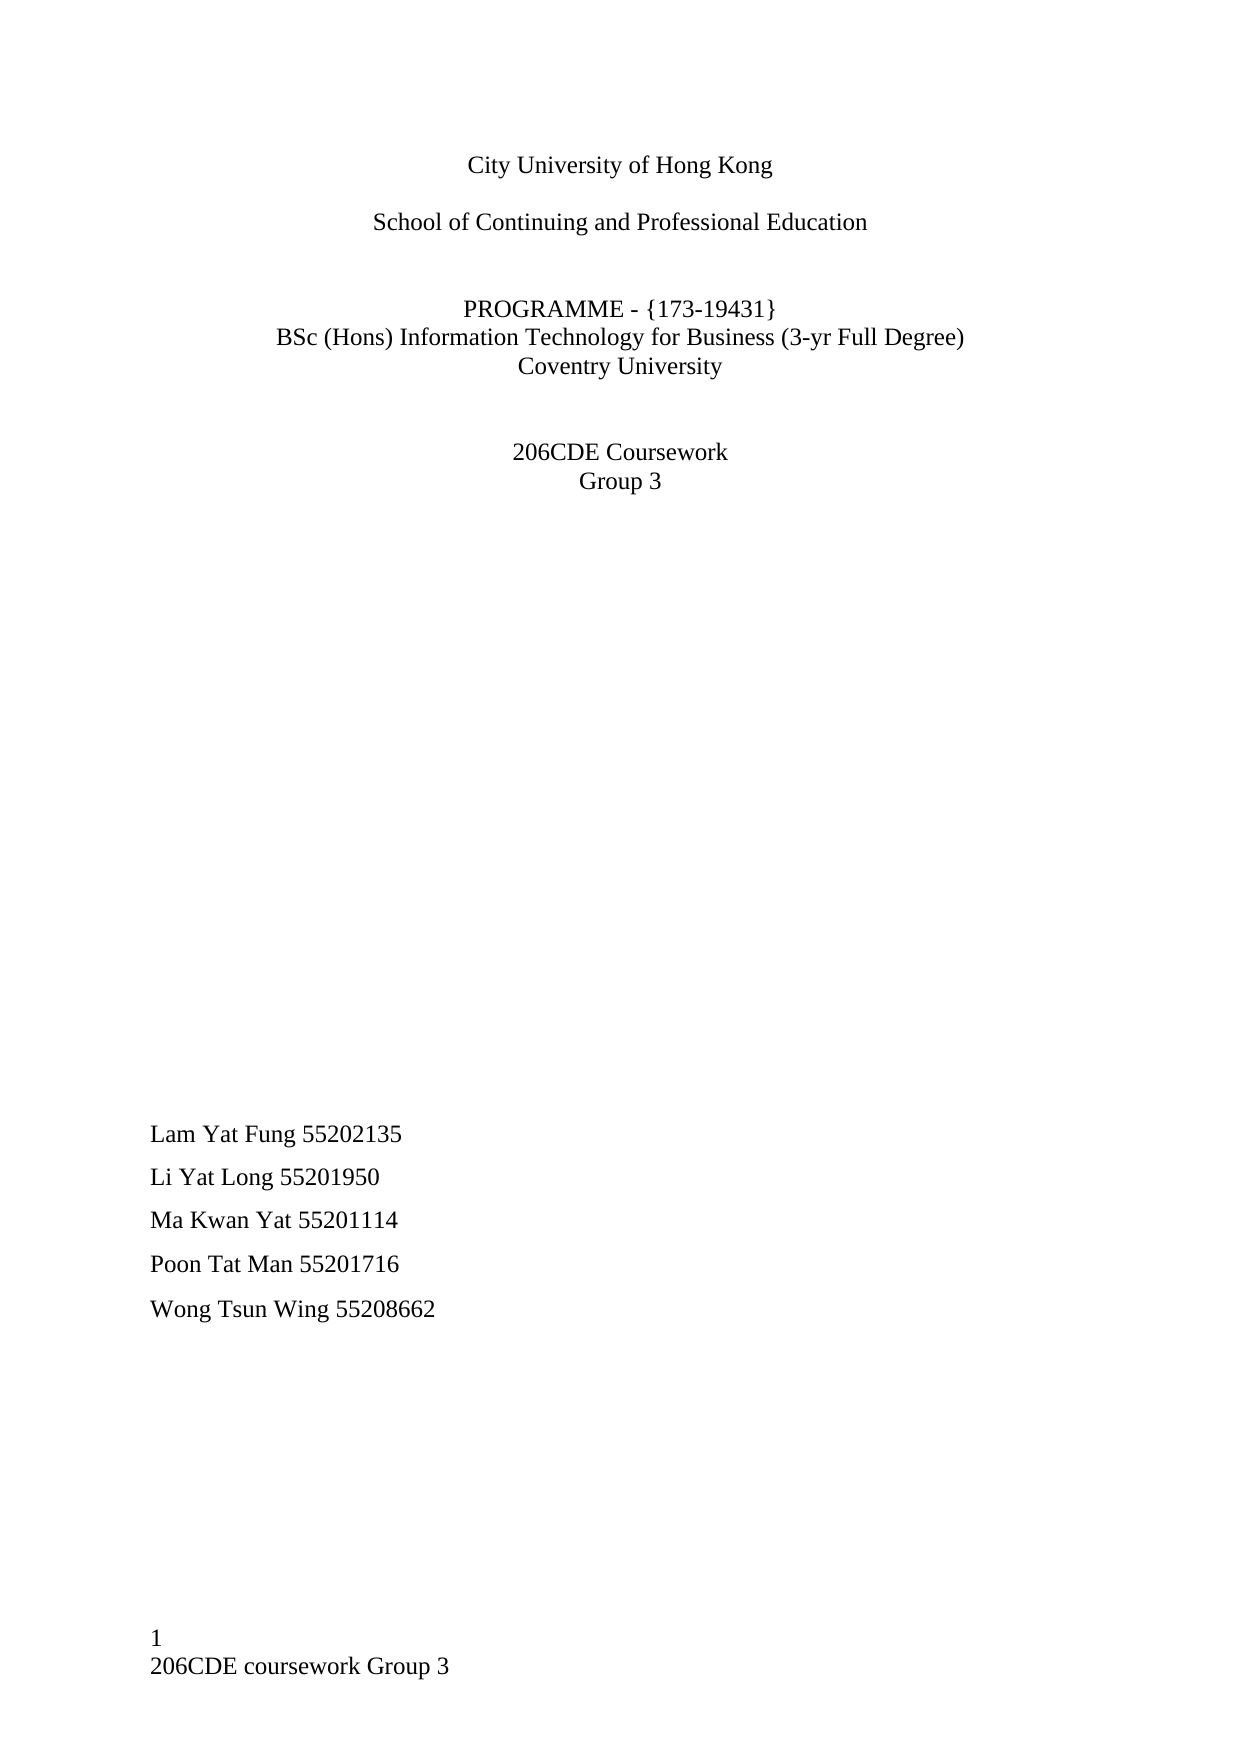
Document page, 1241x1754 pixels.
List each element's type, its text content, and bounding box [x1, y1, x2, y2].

text Coventry University [150, 351, 1090, 380]
text Ma Kwan Yat 55201114 [150, 1206, 1090, 1234]
text City University of Hong Kong [150, 150, 1090, 179]
text BSc (Hons) Information Technology for Business (3-yr Full Degree) [150, 322, 1090, 351]
text Group 3 [150, 466, 1090, 495]
text Wong Tsun Wing 55208662 [150, 1294, 1090, 1323]
text Li Yat Long 55201950 [150, 1162, 1090, 1191]
text PROGRAMME - {173-19431} [150, 294, 1090, 322]
text Lam Yat Fung 55202135 [150, 1119, 1090, 1148]
text 206CDE Coursework [150, 437, 1090, 466]
text School of Continuing and Professional Education [150, 207, 1090, 236]
text Poon Tat Man 55201716 [150, 1249, 1090, 1277]
